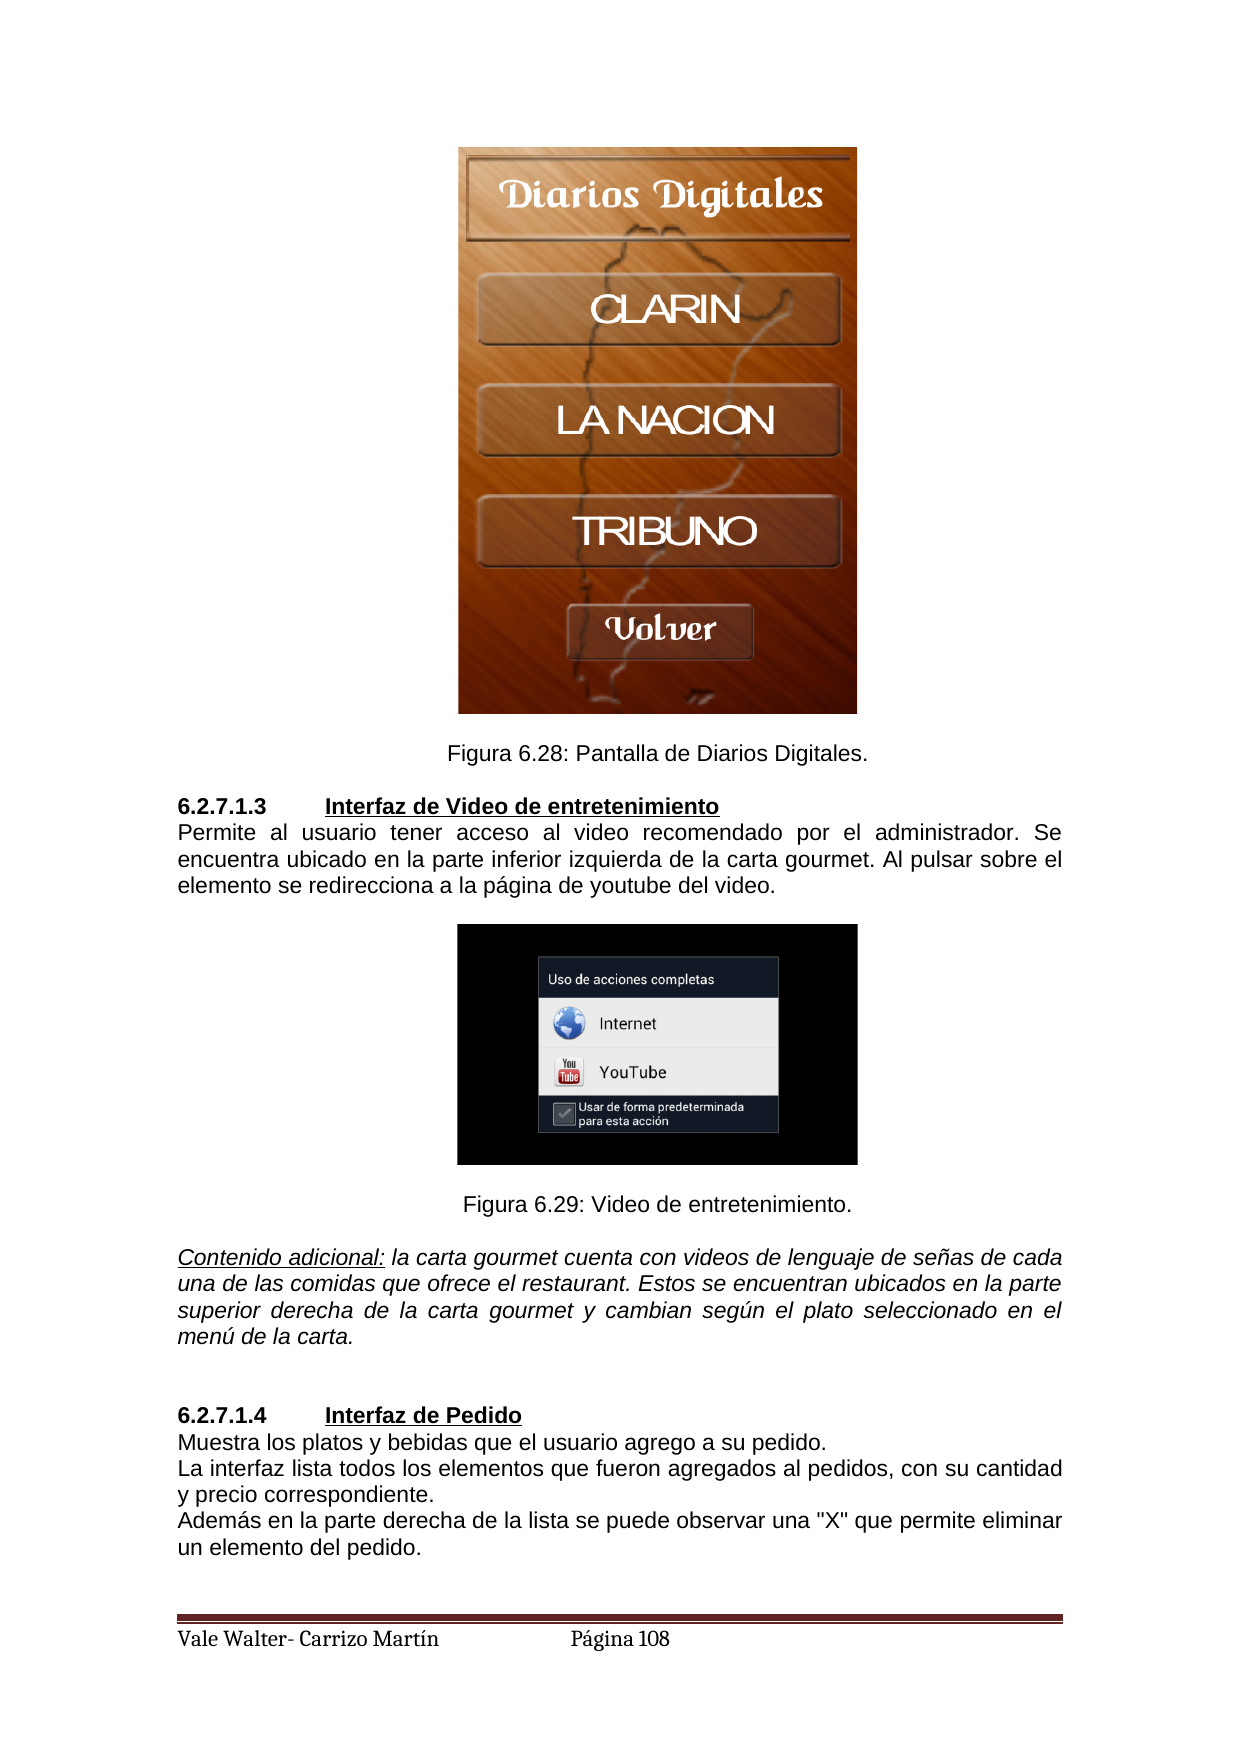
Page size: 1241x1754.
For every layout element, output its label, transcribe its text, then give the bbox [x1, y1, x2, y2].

text Permite al usuario tener acceso al video recomendado por el administrador. Se encuentra ubicado en la parte inferior izquierda de la carta gourmet. Al pulsar sobre el elemento se redirecciona a la página de youtube del video. [177, 819, 1063, 898]
text Figura 6.28: Pantalla de Diarios Digitales. [252, 740, 1063, 767]
text La interfaz lista todos los elementos que fueron agregados al pedidos, con su cantidad y precio correspondiente. [177, 1455, 1063, 1507]
text Muestra los platos y bebidas que el usuario agrego a su pedido. [177, 1428, 1063, 1455]
list Interfaz de Pedido [177, 1402, 1063, 1428]
picture [458, 147, 858, 714]
list Interfaz de Video de entretenimiento [177, 793, 1063, 819]
text Figura 6.29: Video de entretenimiento. [252, 1191, 1063, 1218]
text Contenido adicional: la carta gourmet cuenta con videos de lenguaje de señas de cada una de las comidas que ofrece el restaurant. Estos se encuentran ubicados en la parte superior derecha de la carta gourmet y cambian según el plato seleccionado en el menú de la carta. [177, 1244, 1063, 1349]
text Además en la parte derecha de la lista se puede observar una "X" que permite eliminar un elemento del pedido. [177, 1507, 1063, 1560]
picture [457, 924, 858, 1165]
